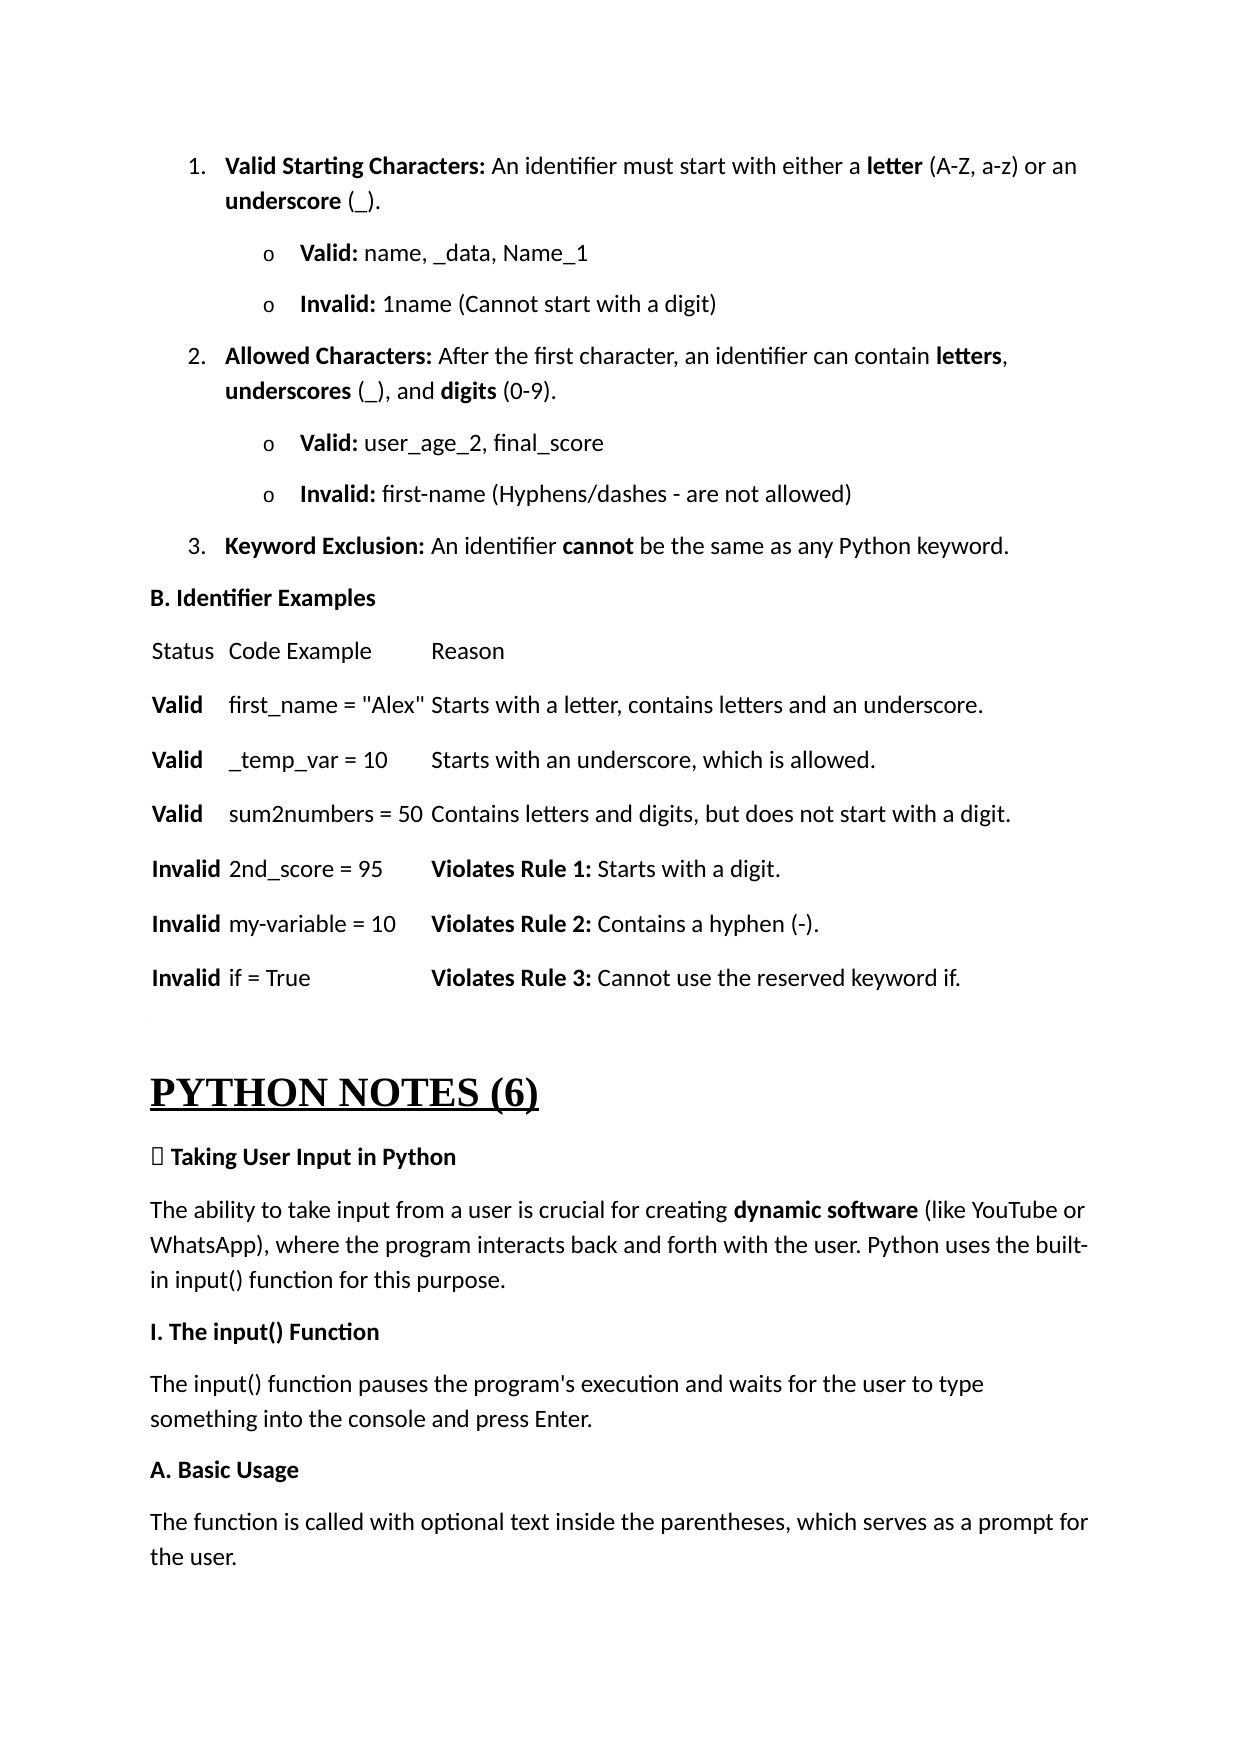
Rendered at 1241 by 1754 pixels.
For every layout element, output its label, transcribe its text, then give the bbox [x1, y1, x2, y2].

text PYTHON NOTES (6) [150, 1067, 1090, 1115]
text The ability to take input from a user is crucial for creating dynamic software (like YouTube or WhatsApp), where the program interacts back and forth with the user. Python uses the built-in input() function for this purpose. [150, 1195, 1090, 1295]
text I. The input() Function [150, 1316, 1090, 1347]
list Keyword Exclusion: An identifier cannot be the same as any Python keyword. [187, 530, 1090, 561]
table_cell sum2numbers = 50 [227, 797, 429, 852]
list Valid Starting Characters: An identifier must start with either a letter (A-Z, a-z) or an underscore (_). [187, 150, 1090, 216]
table_cell Contains letters and digits, but does not start with a digit. [430, 797, 1018, 852]
text 📝 Taking User Input in Python [150, 1139, 1090, 1173]
table_header Code Example [227, 633, 429, 688]
table_cell my-variable = 10 [227, 906, 429, 961]
table_header Status [150, 633, 227, 688]
table_cell 2nd_score = 95 [227, 852, 429, 906]
table_cell Valid [150, 688, 227, 742]
list Allowed Characters: After the first character, an identifier can contain letters, underscores (_), and digits (0-9). [187, 340, 1090, 406]
table_cell Invalid [150, 906, 227, 961]
text The function is called with optional text inside the parentheses, which serves as a prompt for the user. [150, 1506, 1090, 1572]
table_cell Violates Rule 3: Cannot use the reserved keyword if. [430, 961, 1018, 1015]
table_cell Invalid [150, 852, 227, 906]
list Invalid: 1name (Cannot start with a digit) [262, 288, 1090, 319]
table_cell Valid [150, 743, 227, 797]
table_cell Invalid [150, 961, 227, 1015]
table_header Reason [430, 633, 1018, 688]
table_cell first_name = "Alex" [227, 688, 429, 742]
list Invalid: first-name (Hyphens/dashes - are not allowed) [262, 478, 1090, 509]
table_cell Violates Rule 2: Contains a hyphen (-). [430, 906, 1018, 961]
table_cell Starts with an underscore, which is allowed. [430, 743, 1018, 797]
list Valid: user_age_2, final_score [262, 427, 1090, 457]
table_cell Starts with a letter, contains letters and an underscore. [430, 688, 1018, 742]
text B. Identifier Examples [150, 582, 1090, 612]
table_cell _temp_var = 10 [227, 743, 429, 797]
table_cell Violates Rule 1: Starts with a digit. [430, 852, 1018, 906]
text The input() function pauses the program's execution and waits for the user to type something into the console and press Enter. [150, 1368, 1090, 1433]
text A. Basic Usage [150, 1455, 1090, 1485]
list Valid: name, _data, Name_1 [262, 237, 1090, 267]
table_cell Valid [150, 797, 227, 852]
table_cell if = True [227, 961, 429, 1015]
